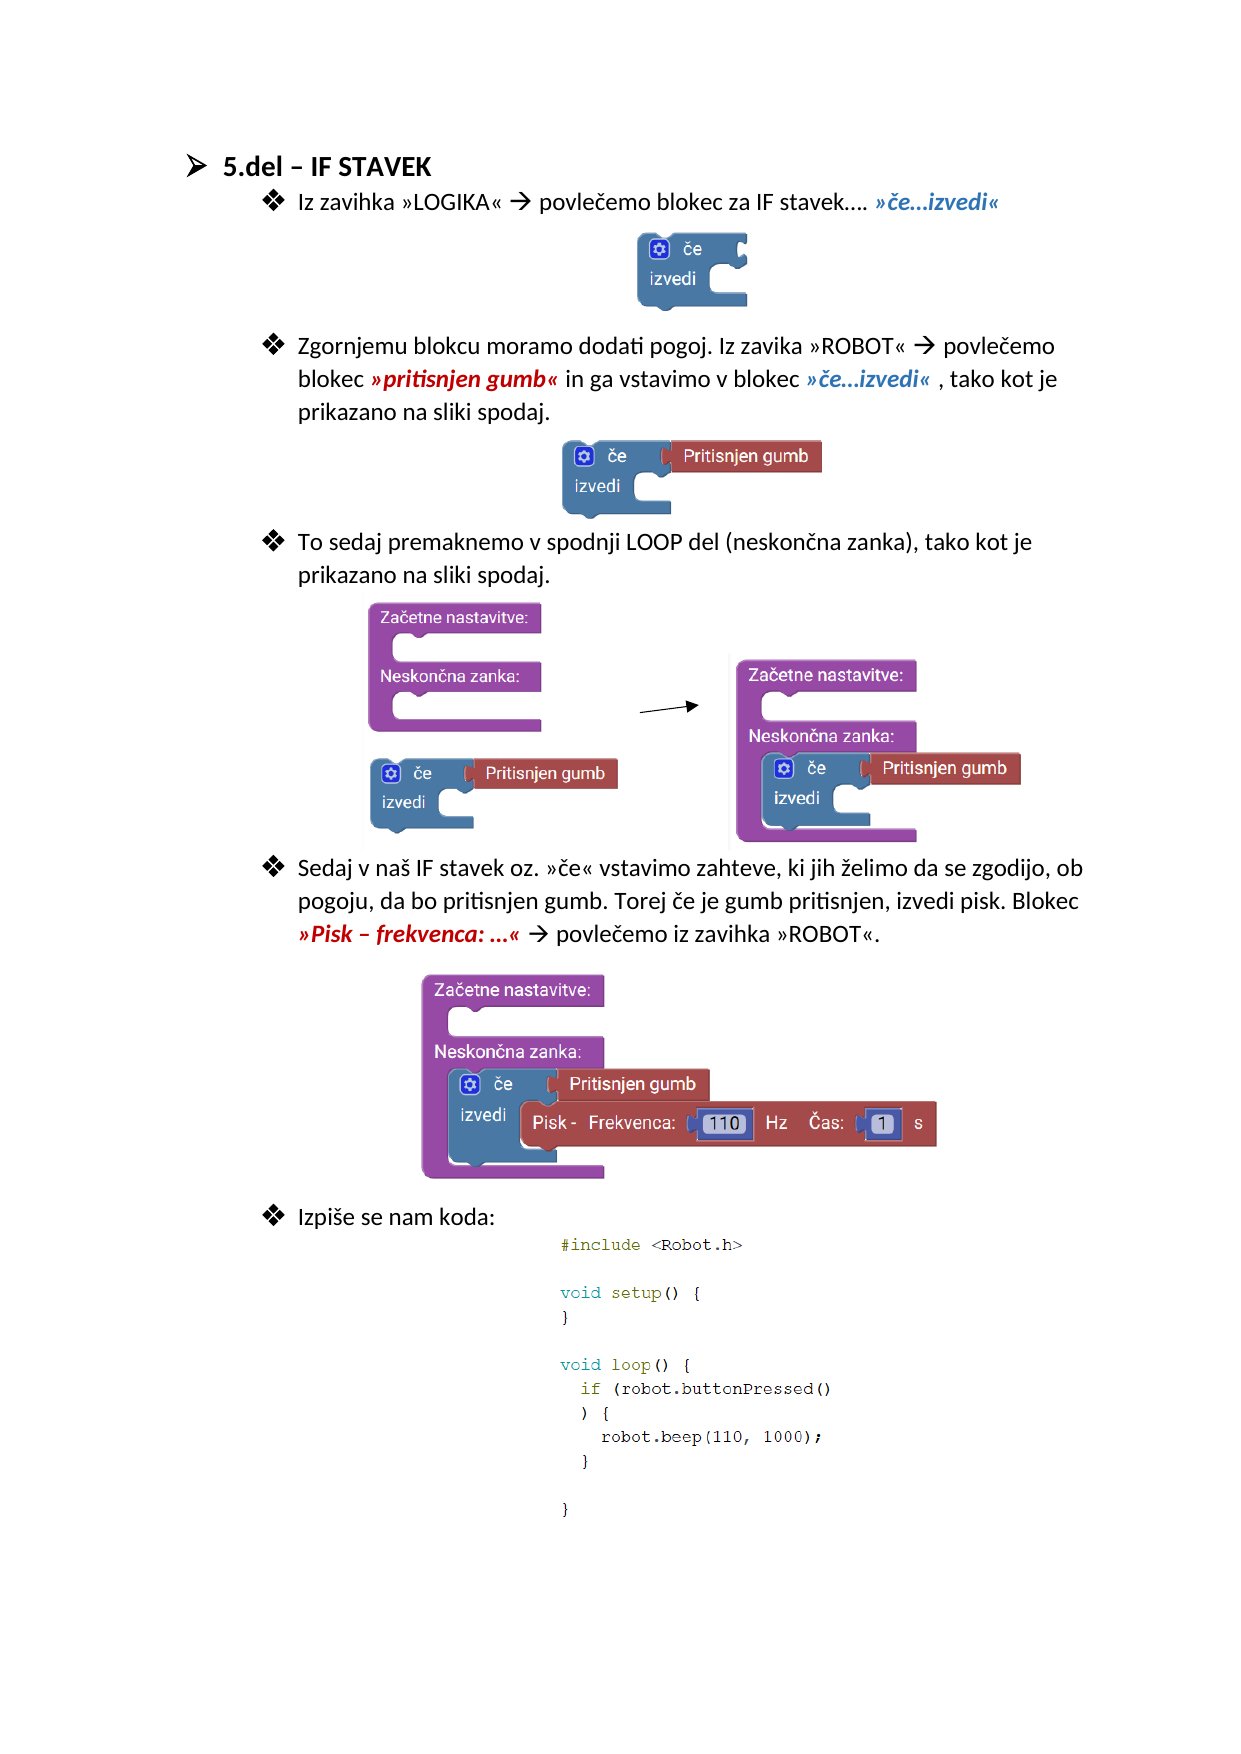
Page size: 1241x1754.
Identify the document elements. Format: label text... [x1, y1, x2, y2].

list Sedaj v naš IF stavek oz. »če« vstavimo zahteve, ki jih želimo da se zgodijo, ob pogoju, da bo pritisnjen gumb. Torej če je gumb pritisnjen, izvedi pisk. Blokec »Pisk – frekvenca: …« povlečemo iz zavihka »ROBOT«. [260, 852, 1093, 949]
picture [555, 428, 836, 525]
list Zgornjemu blokcu moramo dodati pogoj. Iz zavika »ROBOT« povlečemo blokec »pritisnjen gumb« in ga vstavimo v blokec »če…izvedi« , tako kot je prikazano na sliki spodaj. [260, 330, 1093, 426]
picture [728, 653, 1029, 851]
list 5.del – IF STAVEK [185, 148, 1093, 183]
picture [361, 592, 627, 851]
list Izpiše se nam koda: [260, 1201, 1093, 1232]
list Iz zavihka »LOGIKA« povlečemo blokec za IF stavek…. »če…izvedi« [260, 186, 1093, 217]
list To sedaj premaknemo v spodnji LOOP del (neskončna zanka), tako kot je prikazano na sliki spodaj. [260, 527, 1093, 590]
picture [554, 1234, 836, 1524]
picture [623, 219, 767, 328]
picture [413, 967, 940, 1183]
